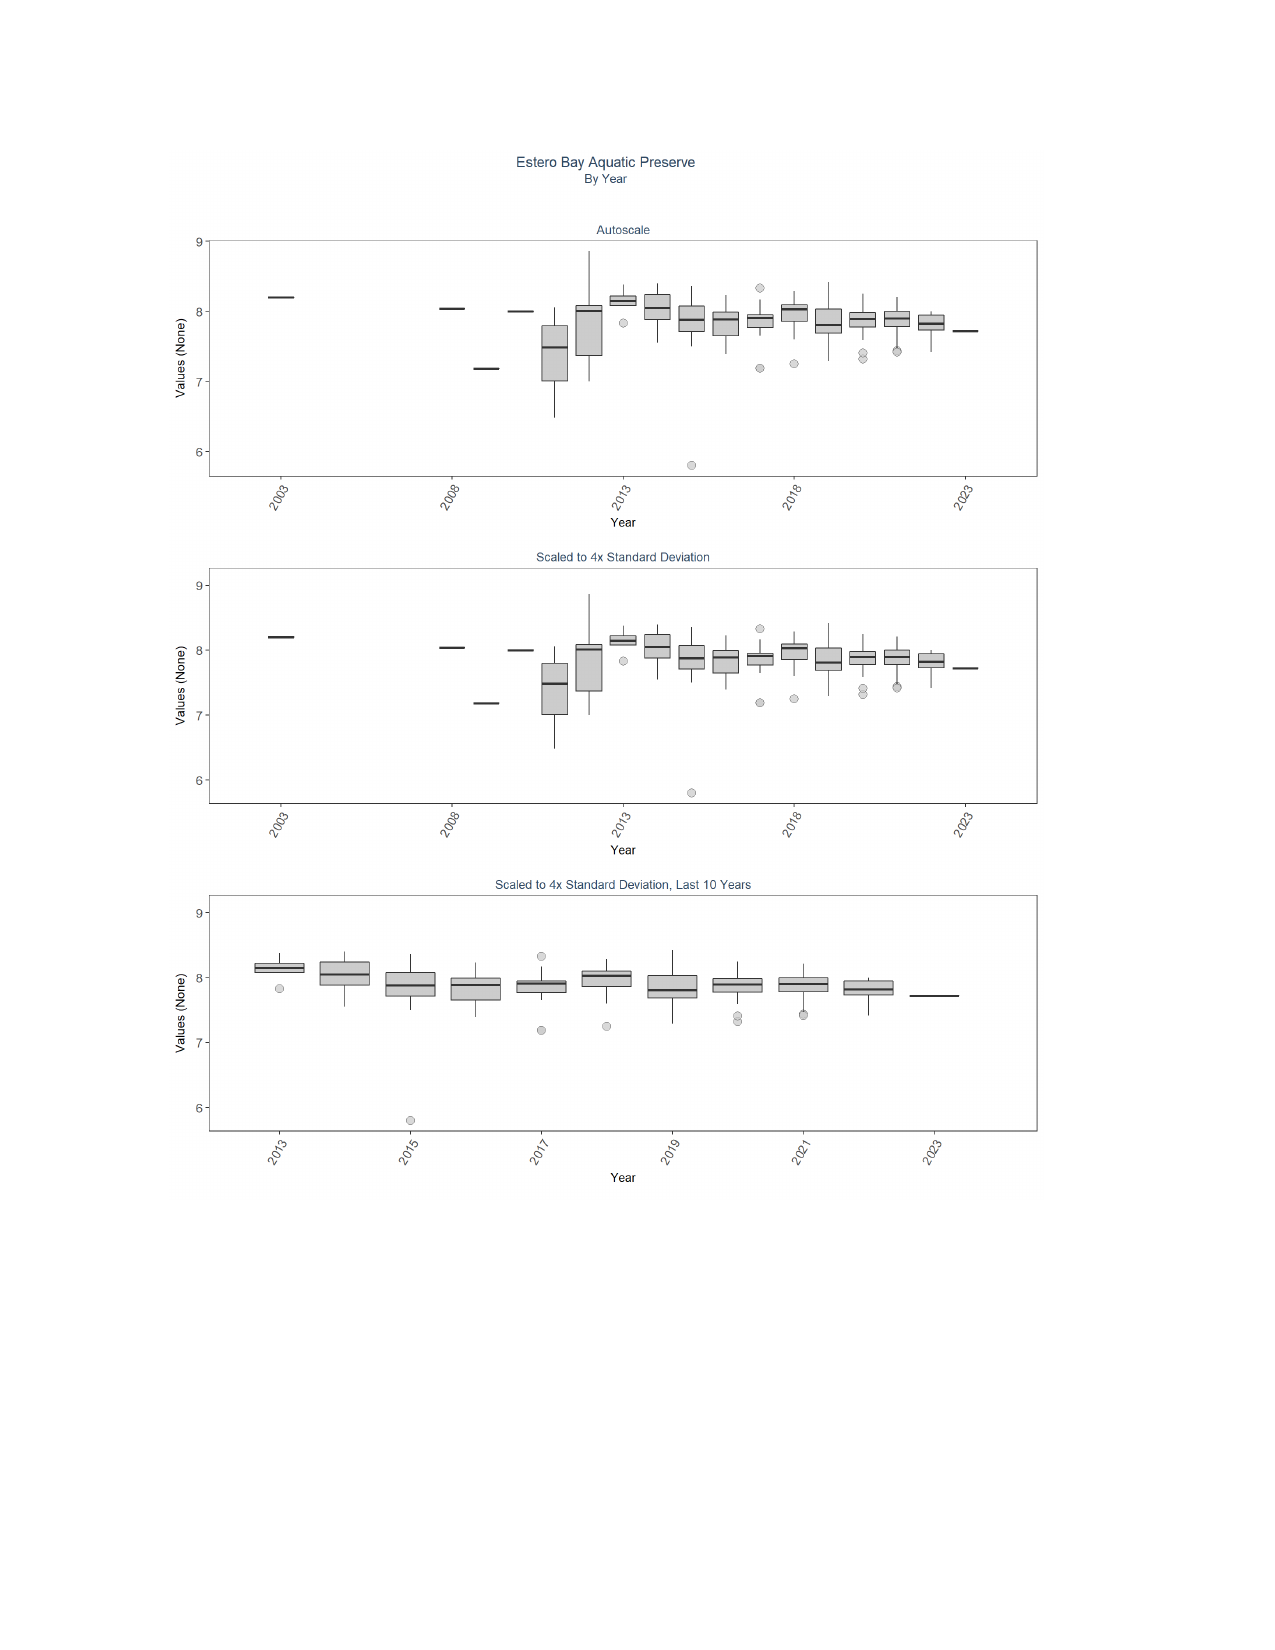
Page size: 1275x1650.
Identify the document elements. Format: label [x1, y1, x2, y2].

picture [168, 150, 1044, 1200]
